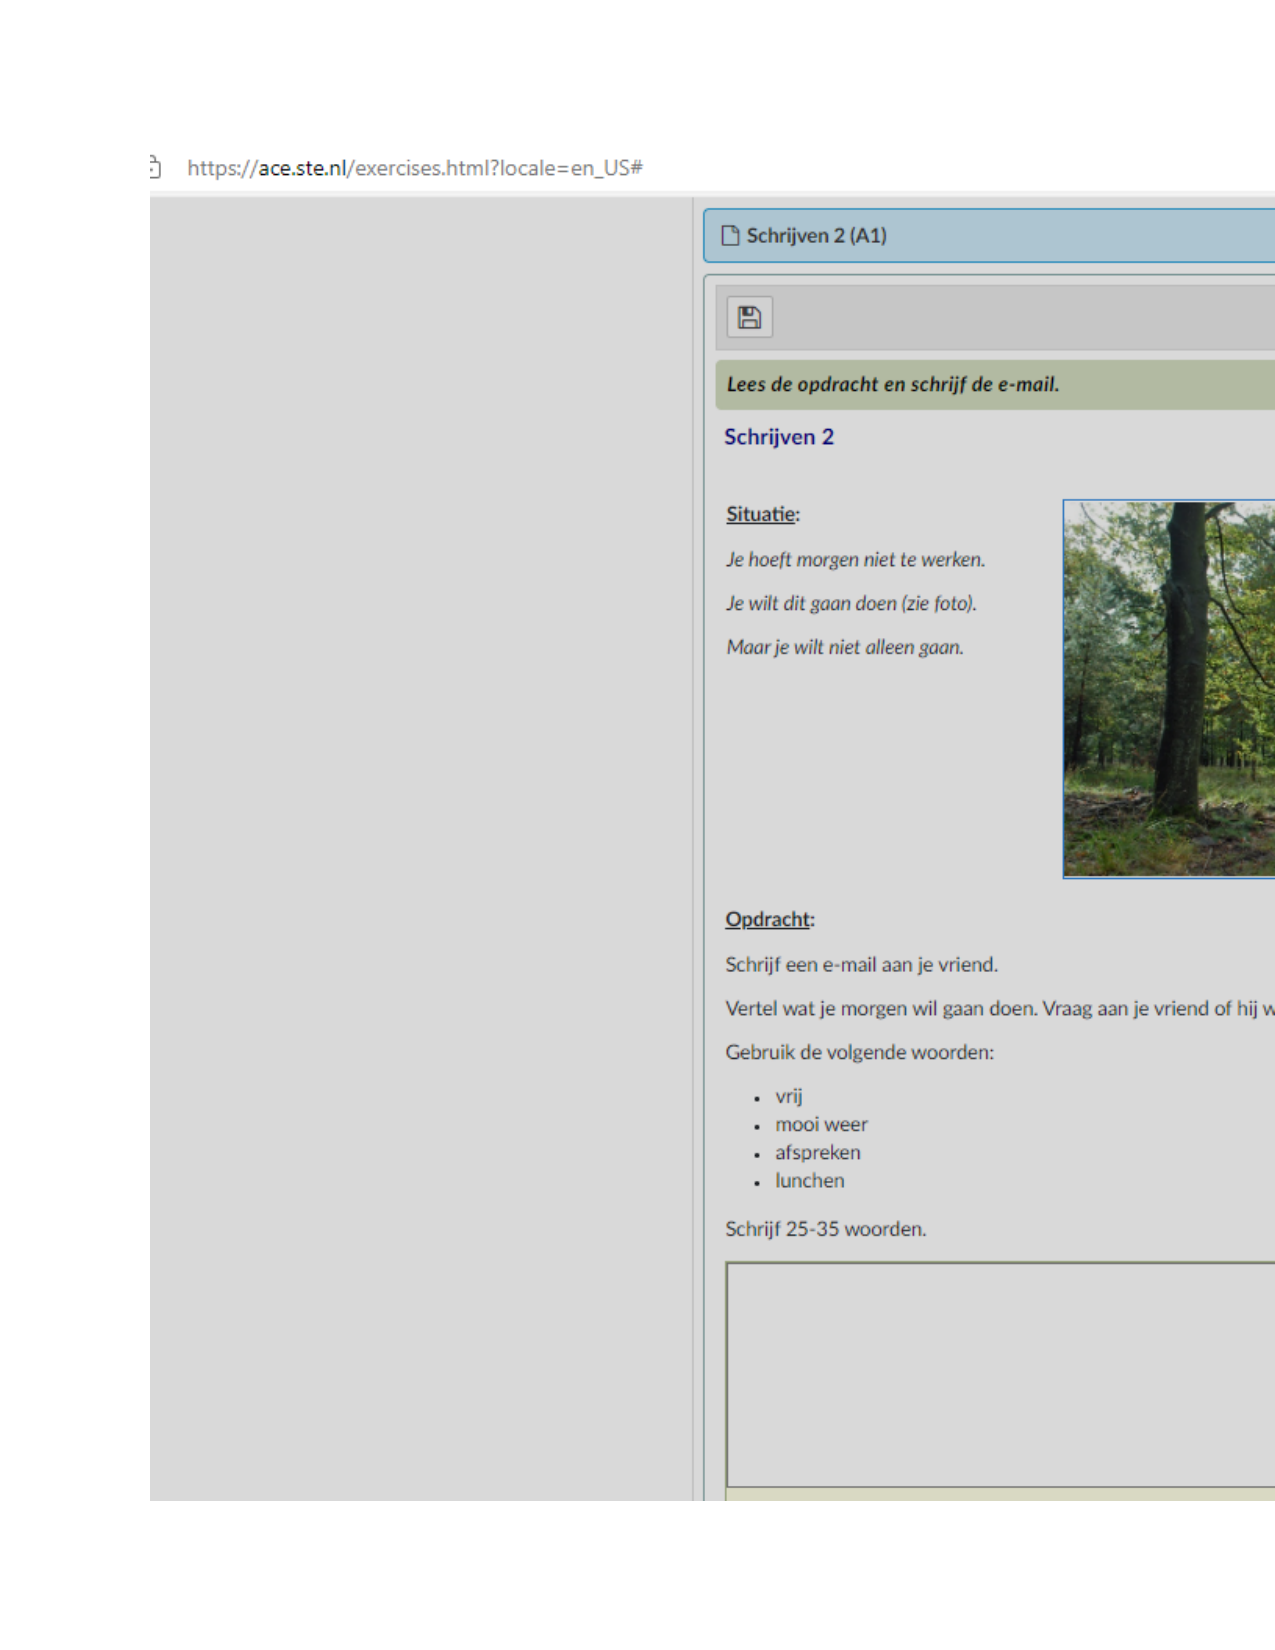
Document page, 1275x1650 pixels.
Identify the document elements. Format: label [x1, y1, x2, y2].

picture [150, 150, 1275, 1501]
